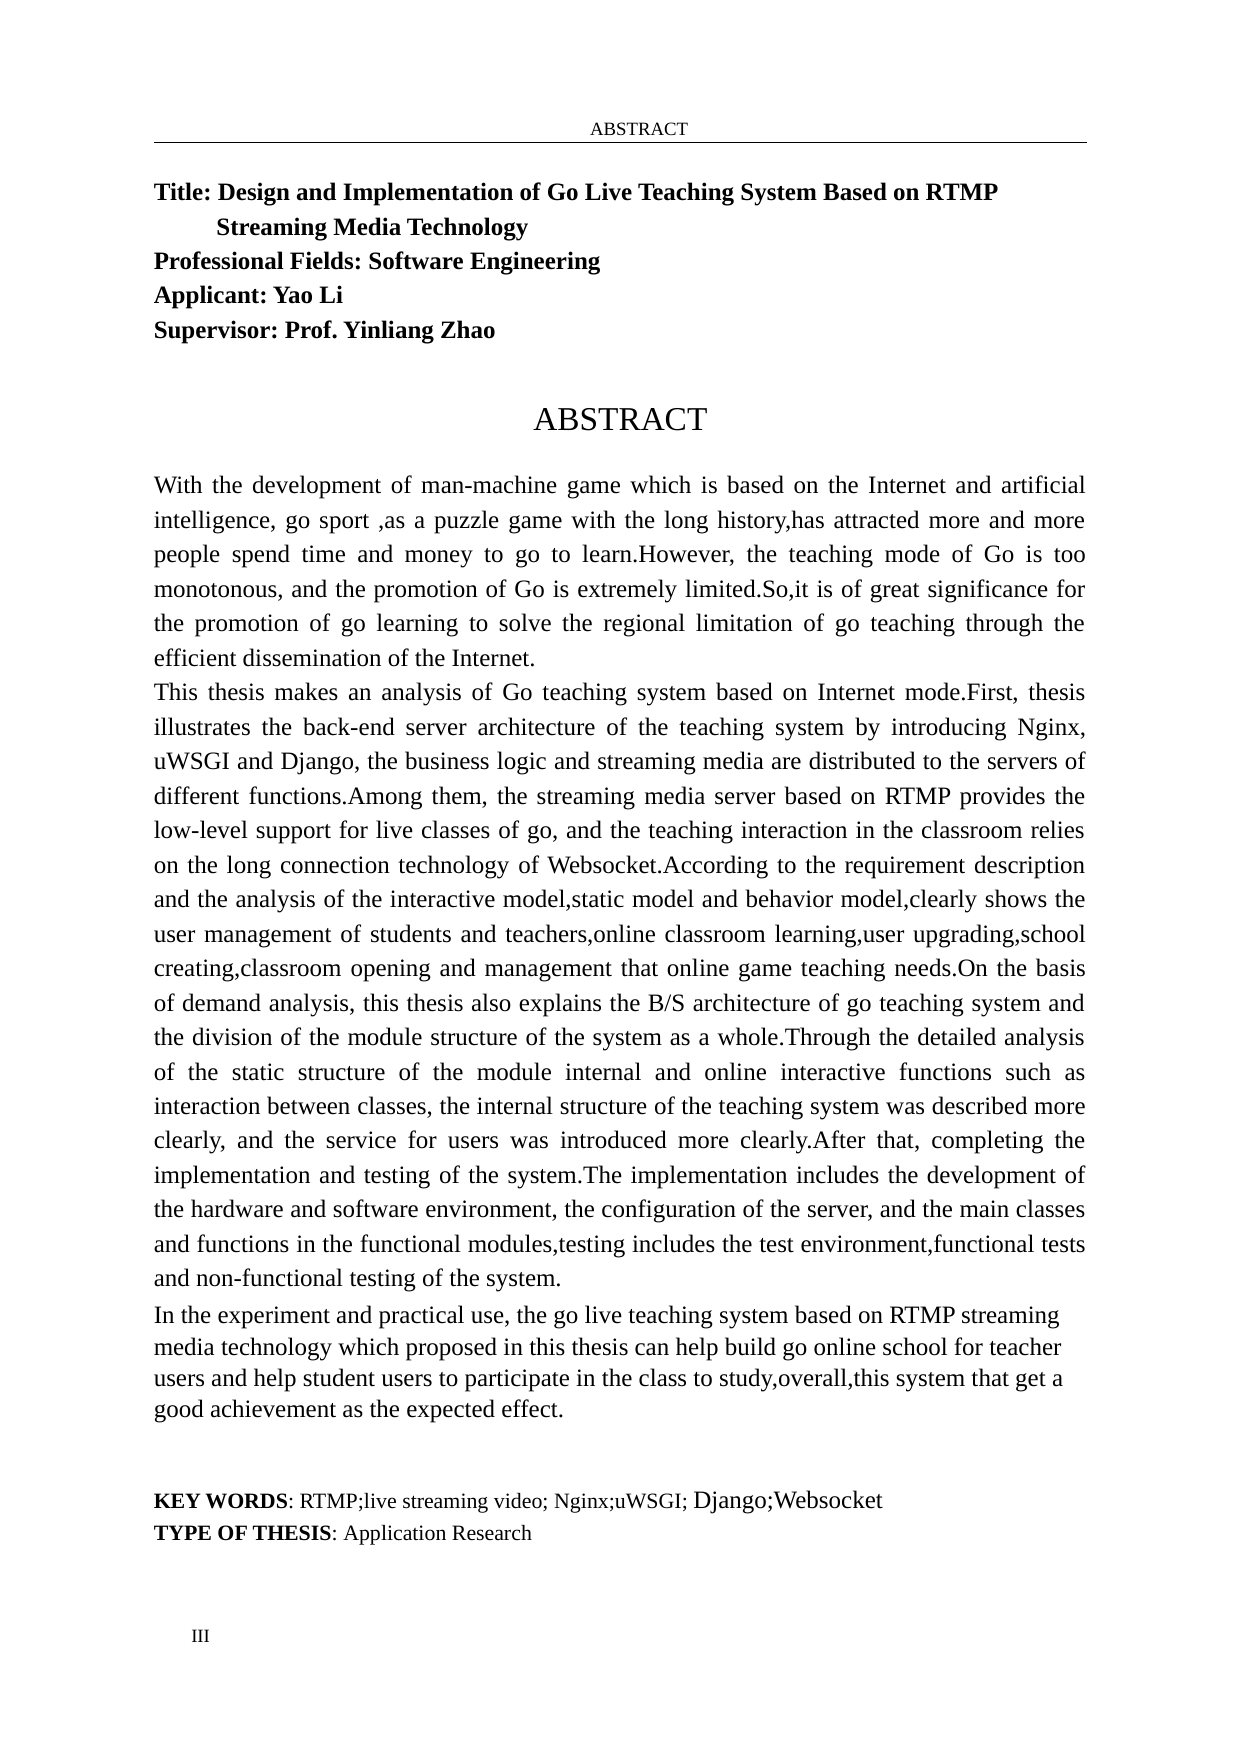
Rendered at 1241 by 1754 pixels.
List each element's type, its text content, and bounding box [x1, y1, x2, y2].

text KEY WORDS: RTMP;live streaming video; Nginx;uWSGI; Django;Websocket [153, 1486, 1087, 1514]
text Professional Fields: Software Engineering [153, 246, 1087, 275]
text ABSTRACT [153, 399, 1087, 438]
text Applicant: Yao Li [153, 281, 1087, 309]
text This thesis makes an analysis of Go teaching system based on Internet mode.First, thesis illustrates the back-end server architecture of the teaching system by introducing Nginx, uWSGI and Django, the business logic and streaming media are distributed to the servers of different functions.Among them, the streaming media server based on RTMP provides the low-level support for live classes of go, and the teaching interaction in the classroom relies on the long connection technology of Websocket.According to the requirement description and the analysis of the interactive model,static model and behavior model,clearly shows the user management of students and teachers,online classroom learning,user upgrading,school creating,classroom opening and management that online game teaching needs.On the basis of demand analysis, this thesis also explains the B/S architecture of go teaching system and the division of the module structure of the system as a whole.Through the detailed analysis of the static structure of the module internal and online interactive functions such as interaction between classes, the internal structure of the teaching system was described more clearly, and the service for users was introduced more clearly.After that, completing the implementation and testing of the system.The implementation includes the development of the hardware and software environment, the configuration of the server, and the main classes and functions in the functional modules,testing includes the test environment,functional tests and non-functional testing of the system. [153, 677, 1087, 1292]
text Title: Design and Implementation of Go Live Teaching System Based on RTMP [153, 177, 1087, 206]
text With the development of man-machine game which is based on the Internet and artificial intelligence, go sport ,as a puzzle game with the long history,has attracted more and more people spend time and money to go to learn.However, the teaching mode of Go is too monotonous, and the promotion of Go is extremely limited.So,it is of great significance for the promotion of go learning to solve the regional limitation of go teaching through the efficient dissemination of the Internet. [153, 471, 1087, 672]
text In the experiment and practical use, the go live teaching system based on RTMP streaming media technology which proposed in this thesis can help build go online school for teacher users and help student users to participate in the class to study,overall,this system that get a good achievement as the expected effect. [153, 1298, 1087, 1423]
text TYPE OF THESIS: Application Research [153, 1520, 1087, 1545]
text Streaming Media Technology [166, 212, 1087, 240]
text Supervisor: Prof. Yinliang Zhao [153, 315, 1087, 344]
